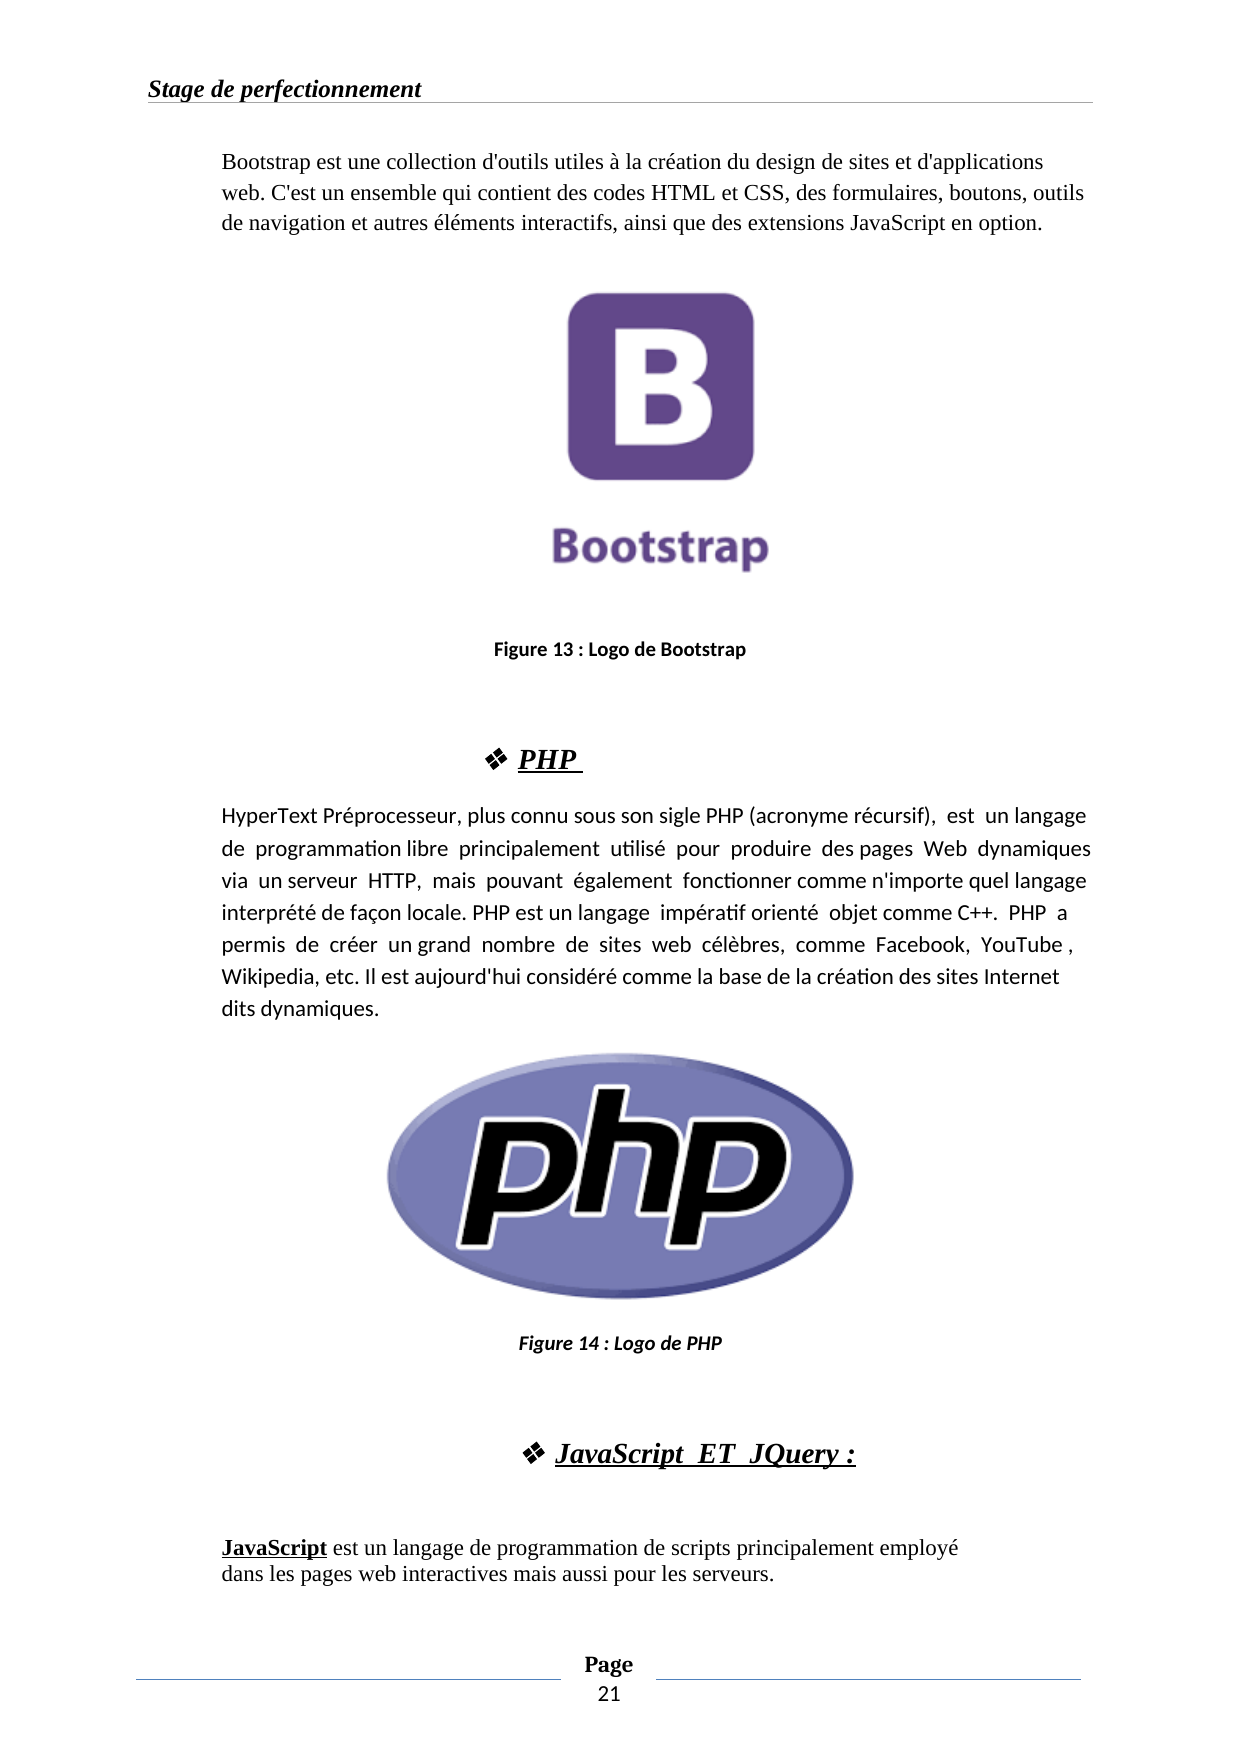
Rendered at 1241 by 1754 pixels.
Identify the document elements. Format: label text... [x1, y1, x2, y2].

text HyperText Préprocesseur, plus connu sous son sigle PHP (acronyme récursif), est un langage de programmation libre principalement utilisé pour produire des pages Web dynamiques via un serveur HTTP, mais pouvant également fonctionner comme n'importe quel langage interprété de façon locale. PHP est un langage impératif orienté objet comme C++. PHP a permis de créer un grand nombre de sites web célèbres, comme Facebook, YouTube , Wikipedia, etc. Il est aujourd'hui considéré comme la base de la création des sites Internet dits dynamiques. [221, 801, 1093, 1023]
text Figure 13 : Logo de Bootstrap [148, 636, 1093, 662]
text JavaScript est un langage de programmation de scripts principalement employé [221, 1534, 1093, 1560]
picture [381, 1047, 860, 1306]
text Figure 14 : Logo de PHP [148, 1330, 1093, 1356]
text Bootstrap est une collection d'outils utiles à la création du design de sites et d'applications web. C'est un ensemble qui contient des codes HTML et CSS, des formulaires, boutons, outils de navigation et autres éléments interactifs, ainsi que des extensions JavaScript en option. [221, 148, 1093, 235]
list PHP [480, 742, 1093, 776]
picture [481, 259, 833, 612]
list JavaScript ET JQuery : [518, 1436, 1093, 1470]
text dans les pages web interactives mais aussi pour les serveurs. [221, 1560, 1093, 1587]
